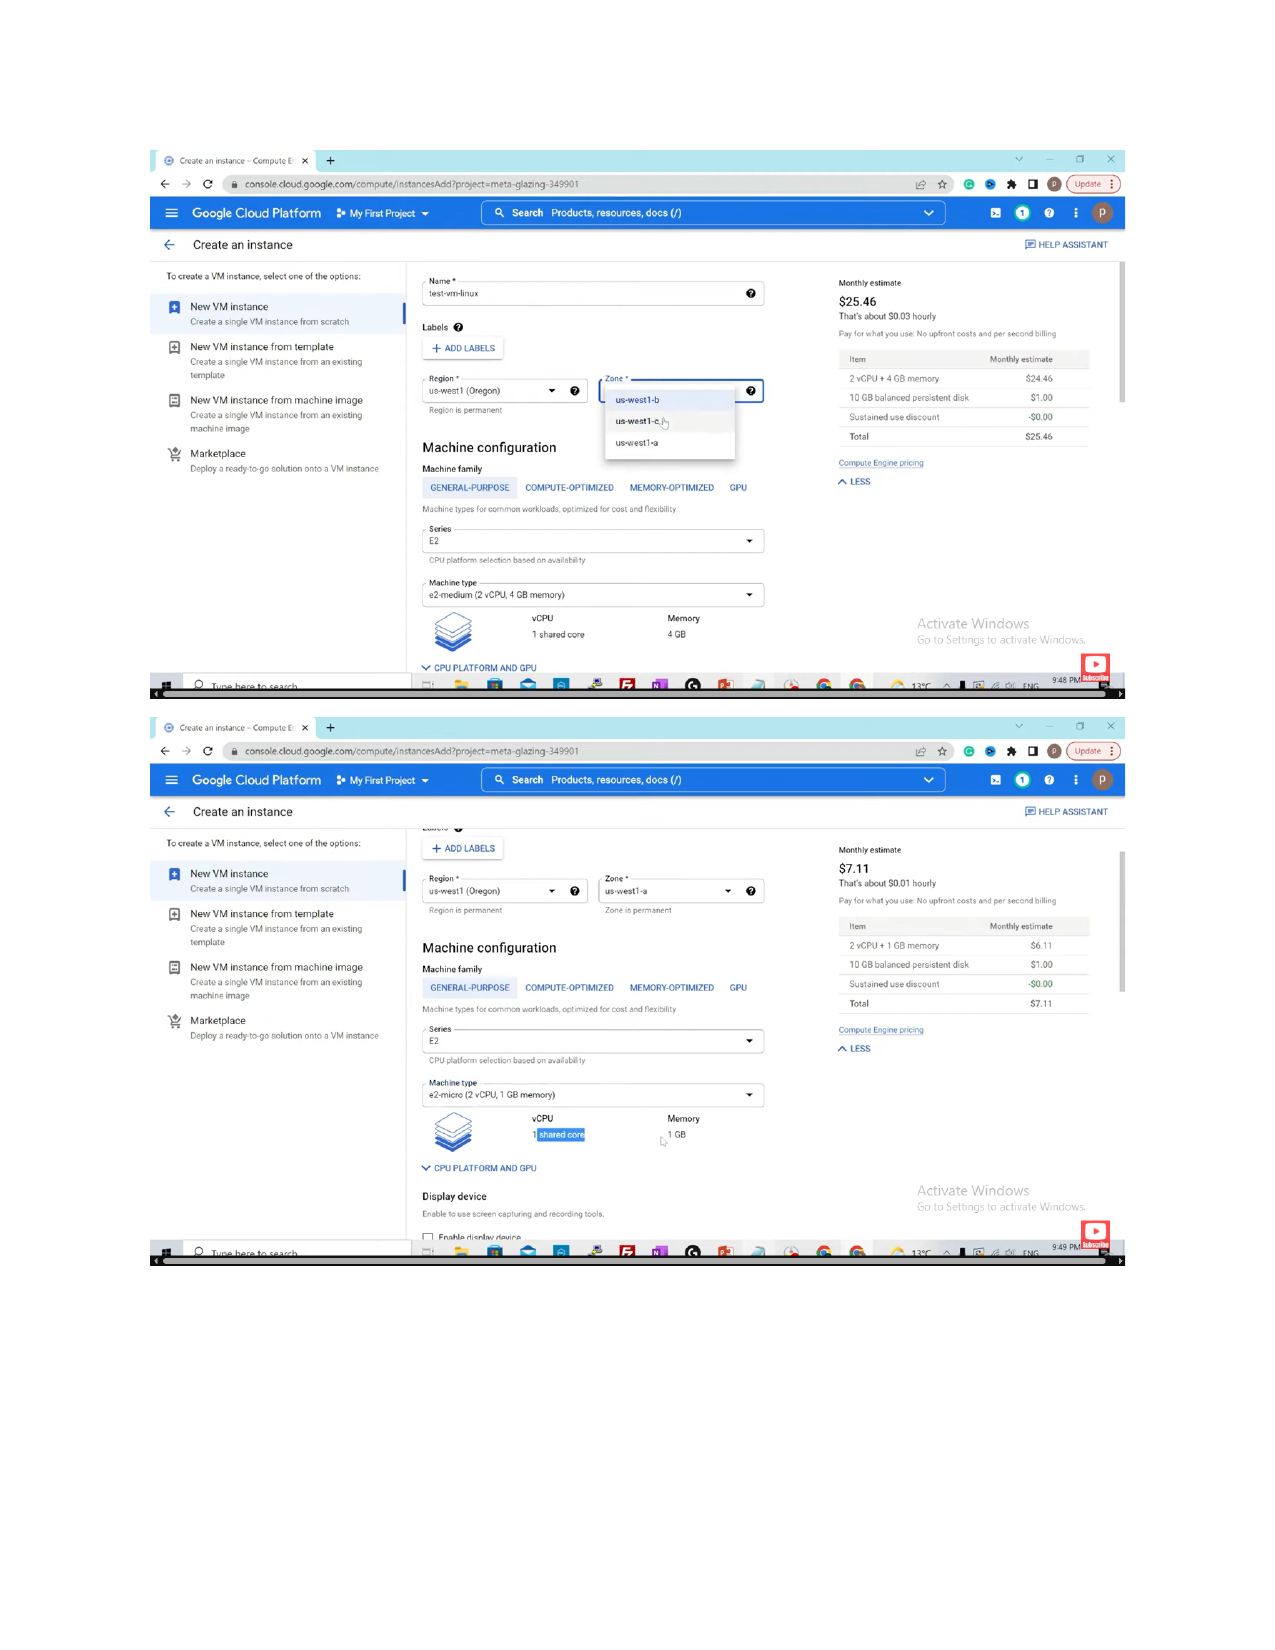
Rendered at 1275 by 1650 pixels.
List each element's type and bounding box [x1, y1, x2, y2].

picture [150, 717, 1125, 1266]
picture [150, 150, 1125, 699]
